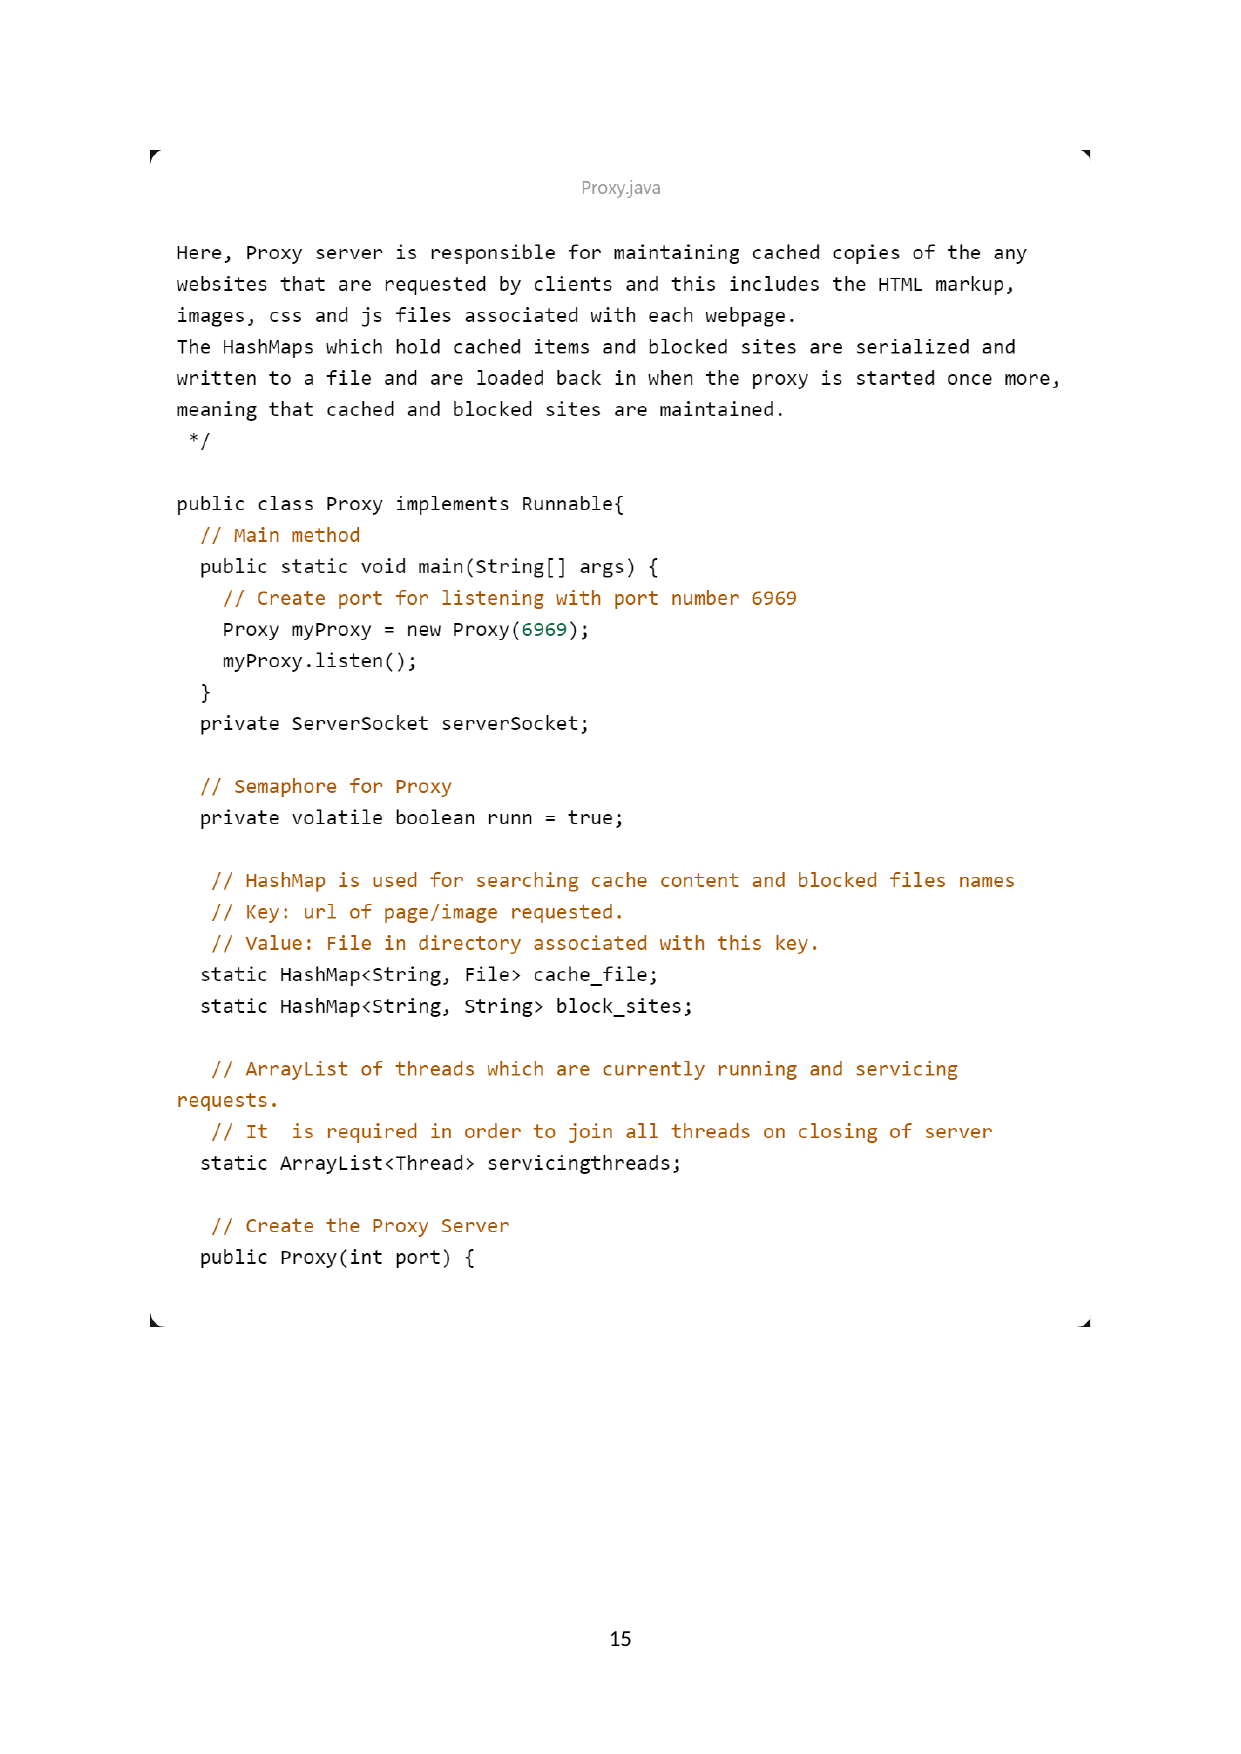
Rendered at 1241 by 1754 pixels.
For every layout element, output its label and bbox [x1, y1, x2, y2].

picture [150, 150, 1091, 1327]
